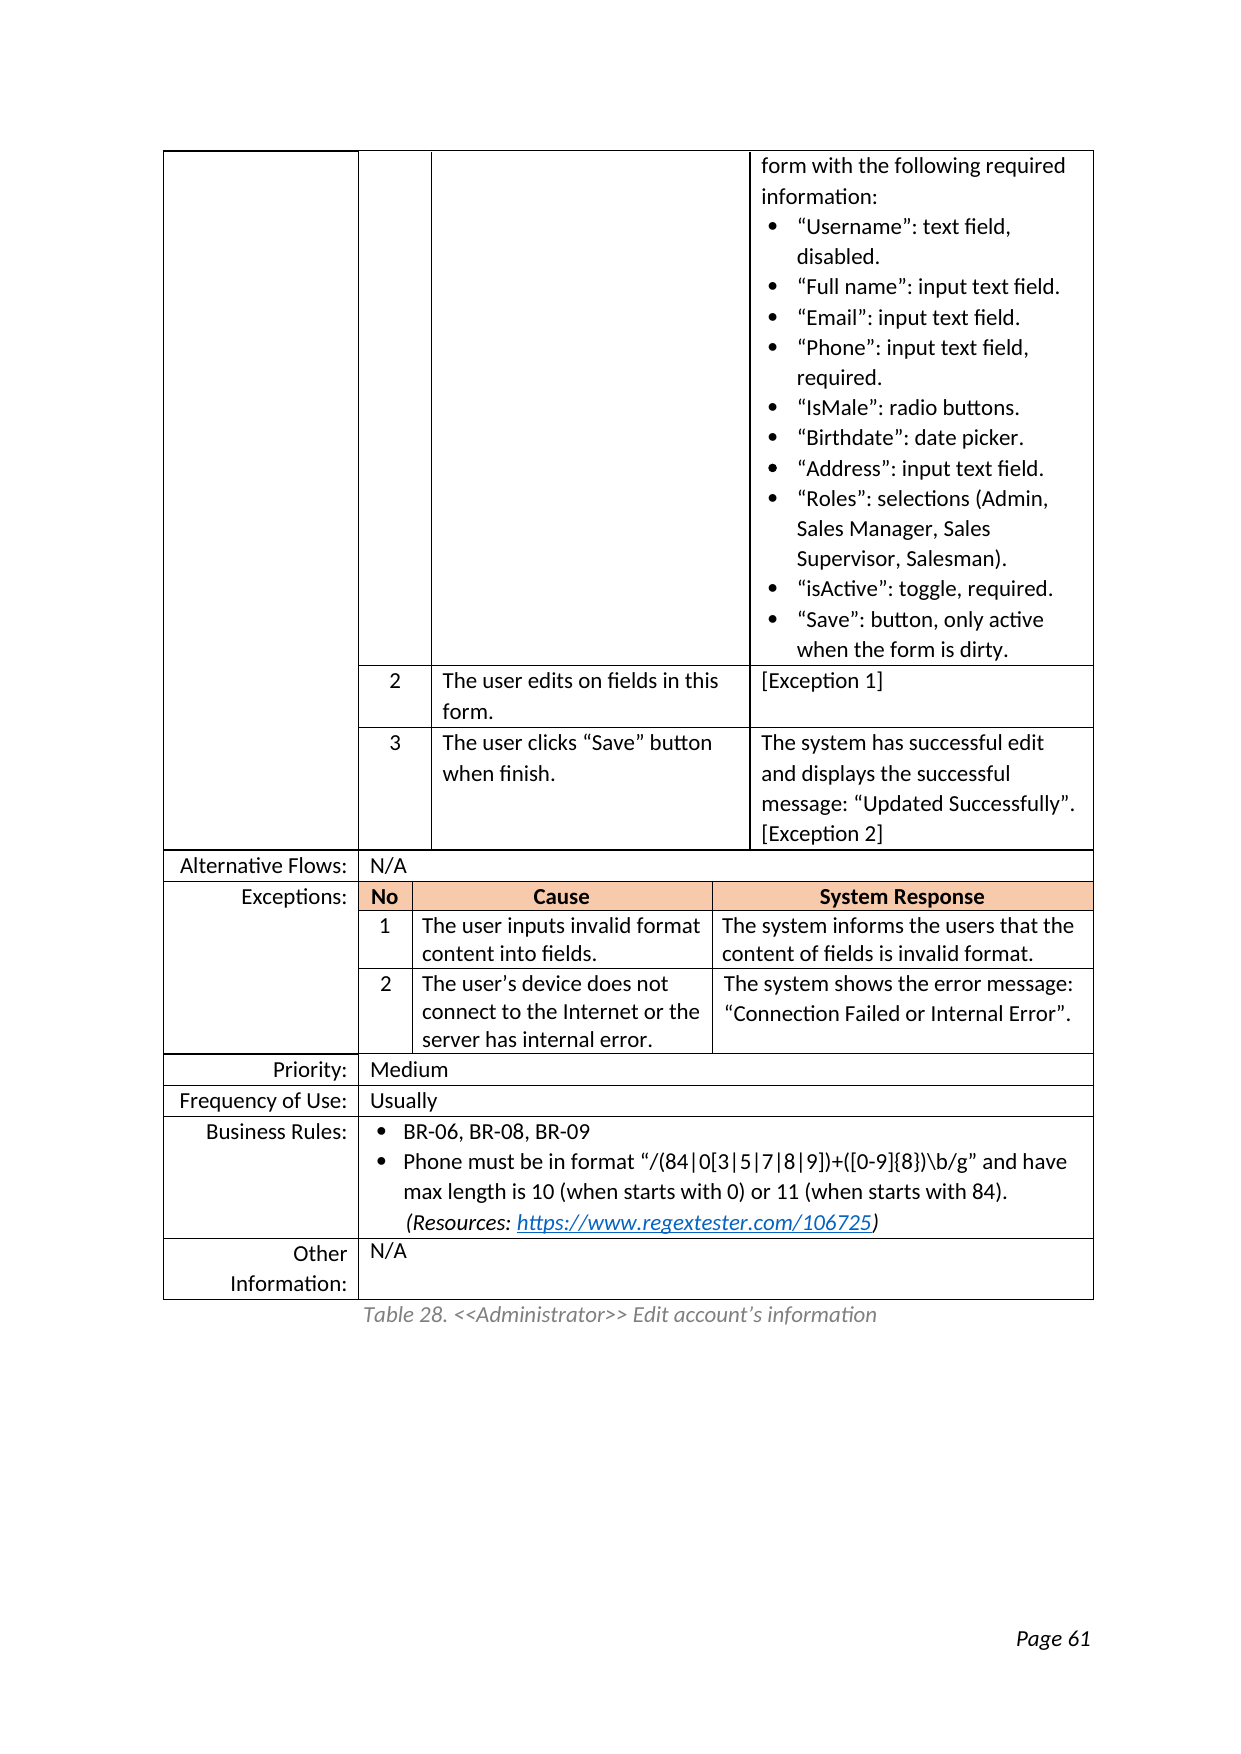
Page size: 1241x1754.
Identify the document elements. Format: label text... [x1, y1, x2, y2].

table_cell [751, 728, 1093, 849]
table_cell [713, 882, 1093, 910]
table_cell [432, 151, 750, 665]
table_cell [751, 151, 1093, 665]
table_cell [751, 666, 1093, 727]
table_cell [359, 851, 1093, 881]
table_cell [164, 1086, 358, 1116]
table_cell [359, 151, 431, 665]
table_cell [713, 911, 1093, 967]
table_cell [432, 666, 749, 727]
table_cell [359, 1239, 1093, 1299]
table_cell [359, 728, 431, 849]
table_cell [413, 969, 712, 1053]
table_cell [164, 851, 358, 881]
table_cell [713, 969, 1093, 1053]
text Table 28. <<Administrator>> Edit account’s information [150, 1300, 1093, 1328]
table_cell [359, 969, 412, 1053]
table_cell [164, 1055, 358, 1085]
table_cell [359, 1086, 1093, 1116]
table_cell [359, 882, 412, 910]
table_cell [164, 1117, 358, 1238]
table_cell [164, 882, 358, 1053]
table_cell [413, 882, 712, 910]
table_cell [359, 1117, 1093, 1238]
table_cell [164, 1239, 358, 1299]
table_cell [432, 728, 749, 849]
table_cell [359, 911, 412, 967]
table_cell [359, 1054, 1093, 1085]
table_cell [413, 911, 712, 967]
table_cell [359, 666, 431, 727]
